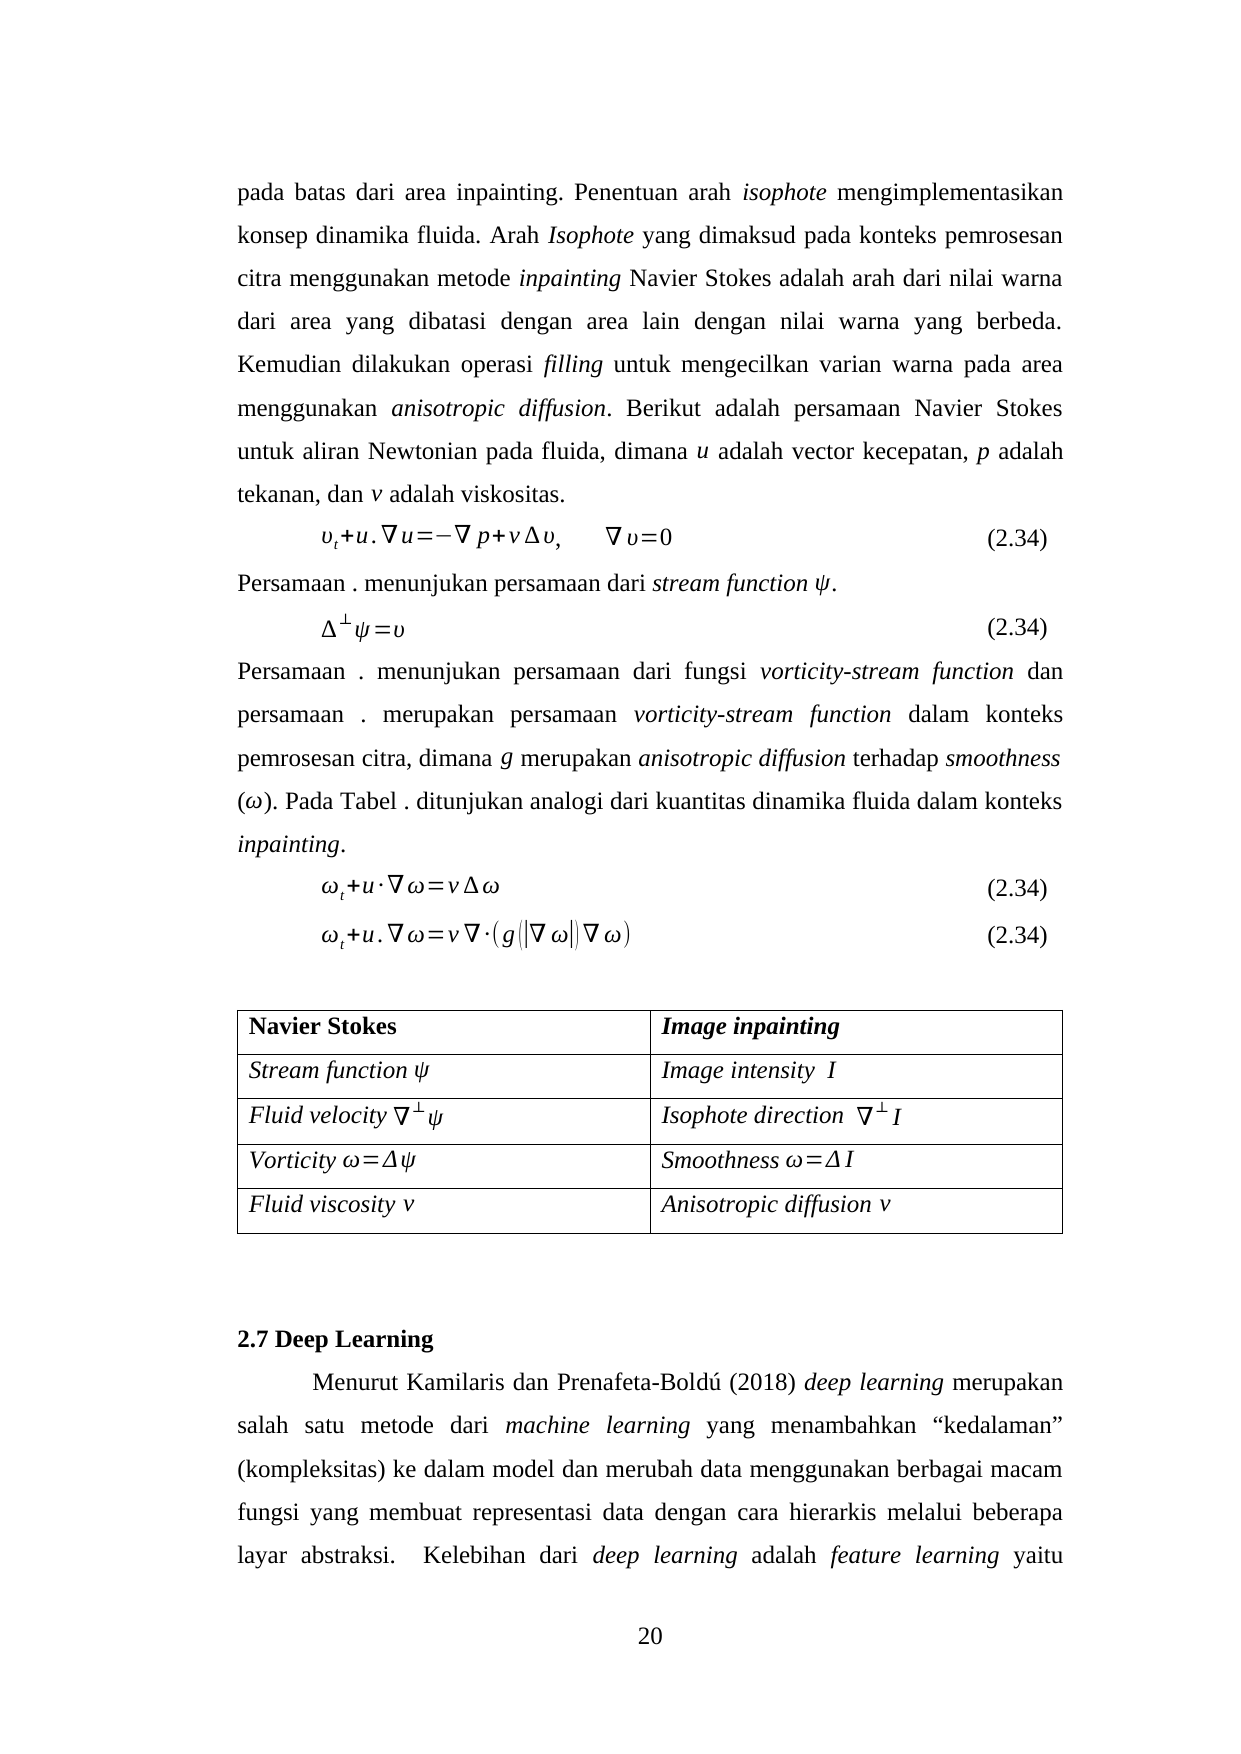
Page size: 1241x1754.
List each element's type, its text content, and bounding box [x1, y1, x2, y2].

text (2.34) [321, 918, 1063, 952]
subtitle 2.7 Deep Learning [237, 1324, 1063, 1353]
table_cell Fluid velocity [238, 1099, 650, 1144]
text (2.34) [321, 611, 1063, 642]
table_header Image inpainting [651, 1011, 1062, 1054]
table_cell Stream function [238, 1055, 650, 1098]
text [237, 177, 1063, 508]
table_cell Image intensity I [651, 1055, 1062, 1098]
table_cell Fluid viscosity [238, 1189, 650, 1232]
table_cell Anisotropic diffusion [651, 1189, 1062, 1232]
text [237, 1367, 1063, 1569]
text Persamaan . menunjukan persamaan dari stream function . [237, 568, 1063, 596]
table_cell Vorticity [238, 1145, 650, 1188]
text , (2.34) [321, 522, 1063, 553]
text (2.34) [321, 872, 1063, 903]
table_cell Isophote direction [651, 1099, 1062, 1144]
table_header Navier Stokes [238, 1011, 650, 1054]
table_cell Smoothness [651, 1145, 1062, 1188]
text Persamaan . menunjukan persamaan dari fungsi vorticity-stream function dan persamaan . merupakan persamaan vorticity-stream function dalam konteks pemrosesan citra, dimana merupakan anisotropic diffusion terhadap smoothness (). Pada Tabel . ditunjukan analogi dari kuantitas dinamika fluida dalam konteks inpainting. [237, 656, 1063, 858]
